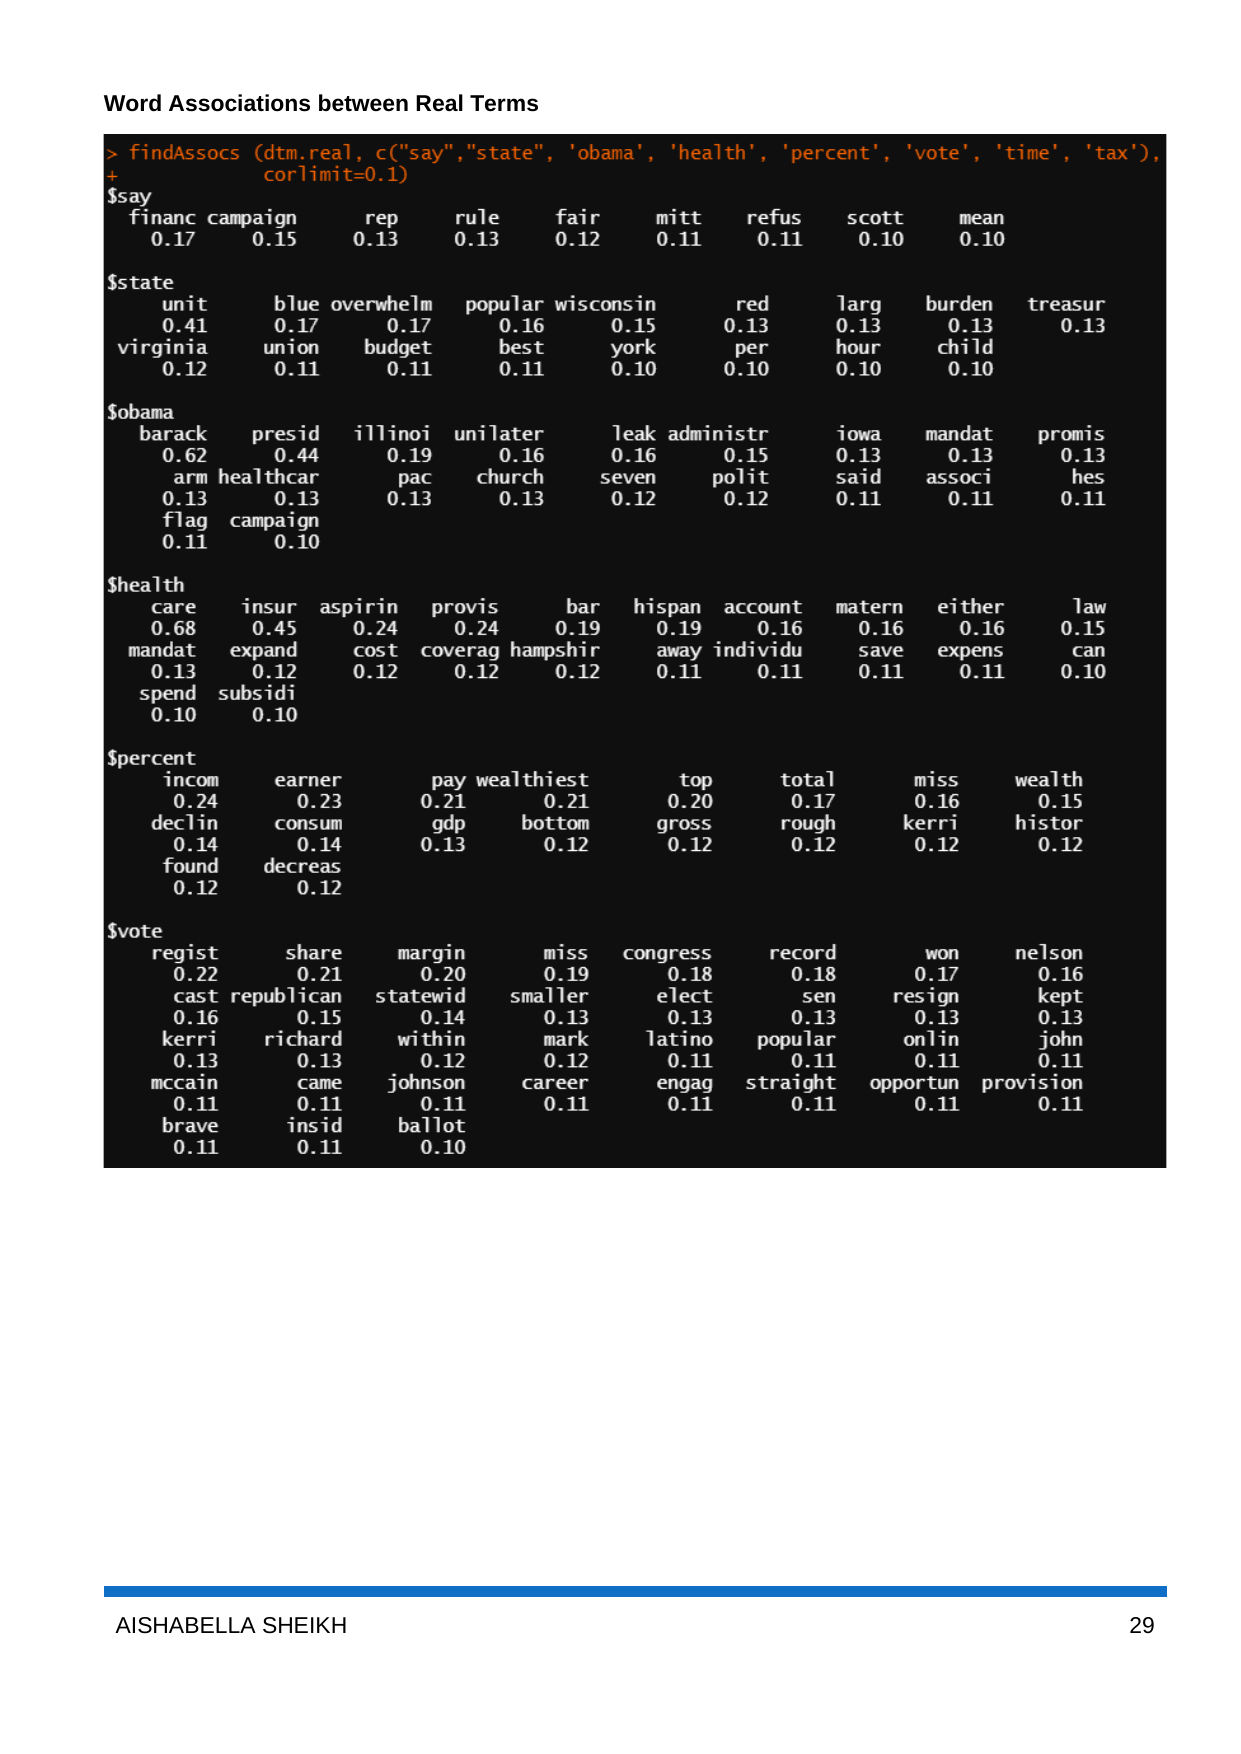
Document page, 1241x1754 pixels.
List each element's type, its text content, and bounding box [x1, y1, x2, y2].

text Word Associations between Real Terms [103, 89, 1167, 116]
picture [103, 134, 1167, 1168]
